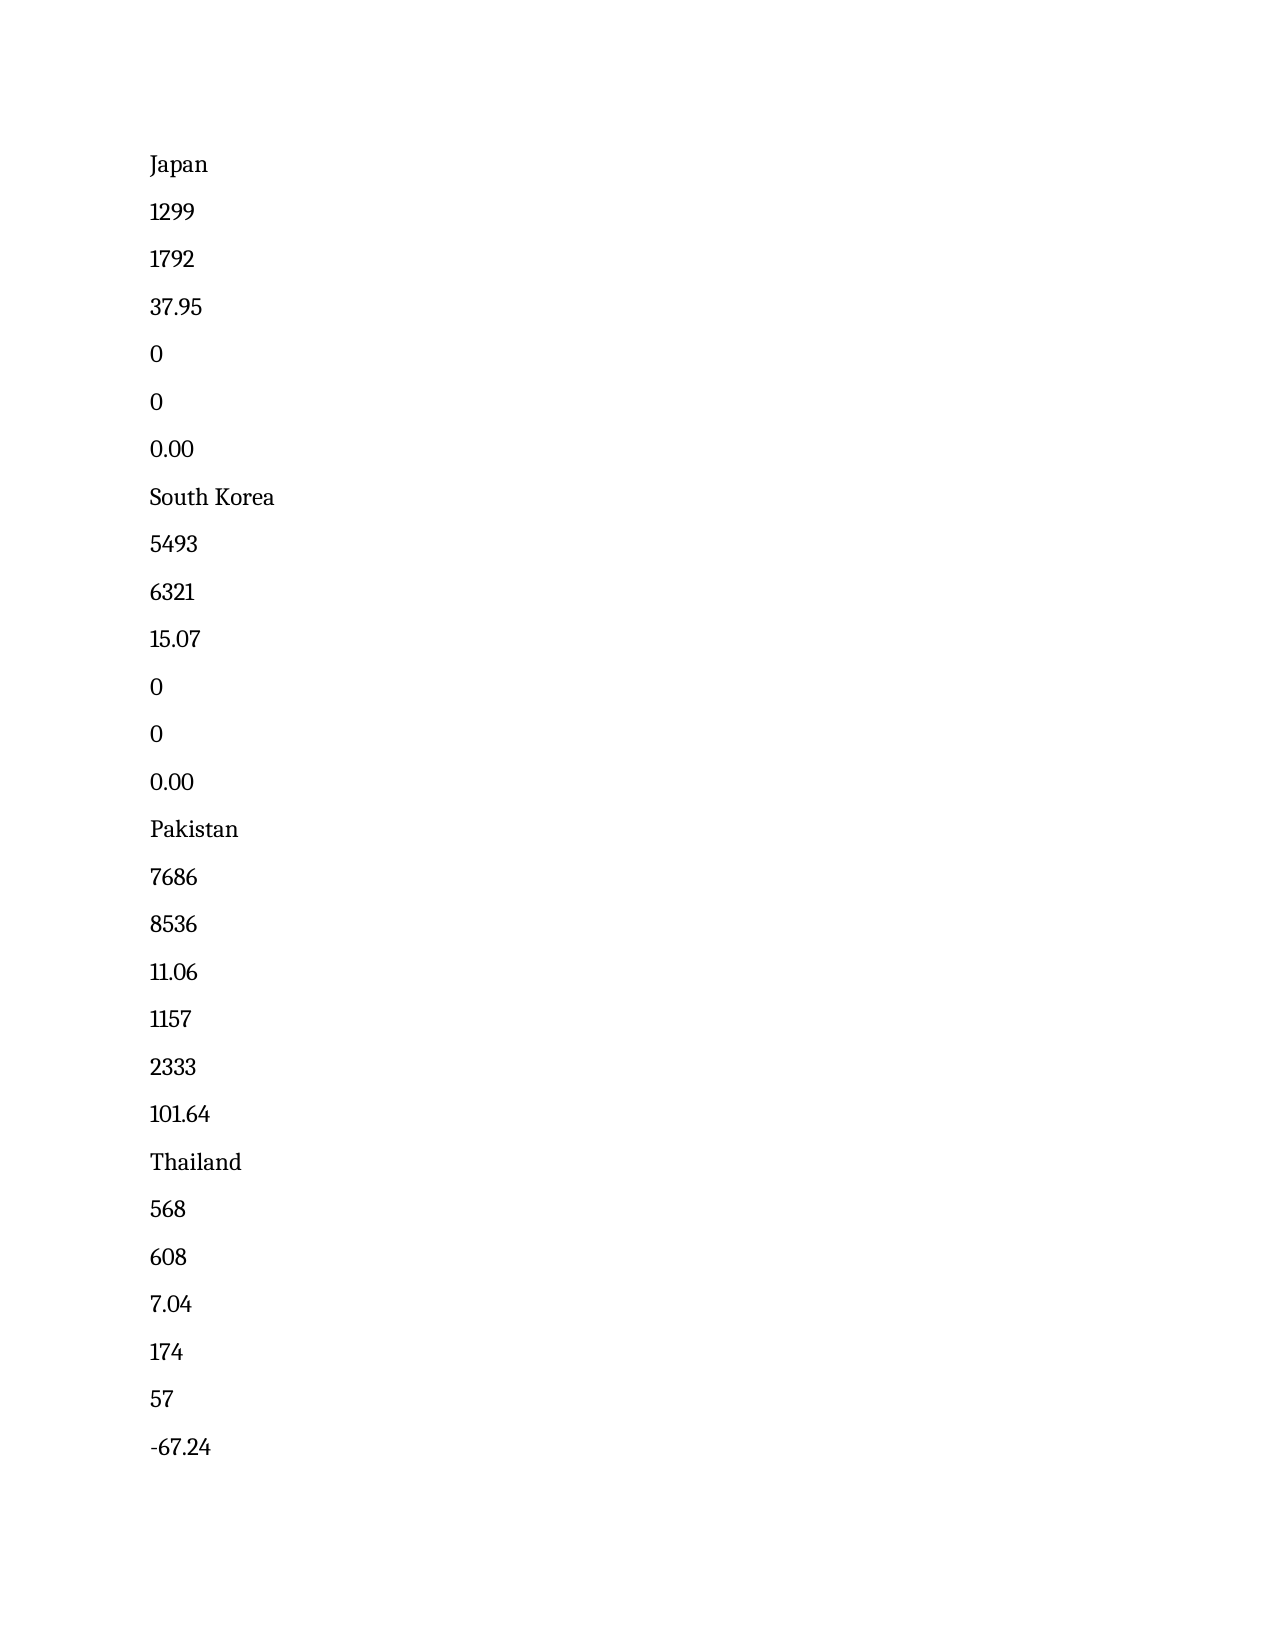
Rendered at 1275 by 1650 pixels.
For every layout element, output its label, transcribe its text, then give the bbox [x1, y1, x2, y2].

text 7686 [150, 862, 1125, 891]
text 1157 [150, 1005, 1125, 1034]
text 0 [150, 340, 1125, 369]
text 608 [150, 1242, 1125, 1271]
text 7.04 [150, 1290, 1125, 1319]
text 5493 [150, 530, 1125, 559]
text South Korea [150, 482, 1125, 511]
text 0 [150, 387, 1125, 416]
text 0.00 [150, 435, 1125, 464]
text -67.24 [150, 1432, 1125, 1461]
text Thailand [150, 1147, 1125, 1176]
text Japan [150, 150, 1125, 179]
text 6321 [150, 577, 1125, 606]
text 1299 [150, 197, 1125, 226]
text 8536 [150, 910, 1125, 939]
text 568 [150, 1195, 1125, 1224]
text Pakistan [150, 815, 1125, 844]
text 0.00 [150, 767, 1125, 796]
text 37.95 [150, 292, 1125, 321]
text 1792 [150, 245, 1125, 274]
text 0 [150, 720, 1125, 749]
text 57 [150, 1385, 1125, 1414]
text 0 [150, 672, 1125, 701]
text 2333 [150, 1052, 1125, 1081]
text 11.06 [150, 957, 1125, 986]
text 174 [150, 1337, 1125, 1366]
text 101.64 [150, 1100, 1125, 1129]
text 15.07 [150, 625, 1125, 654]
